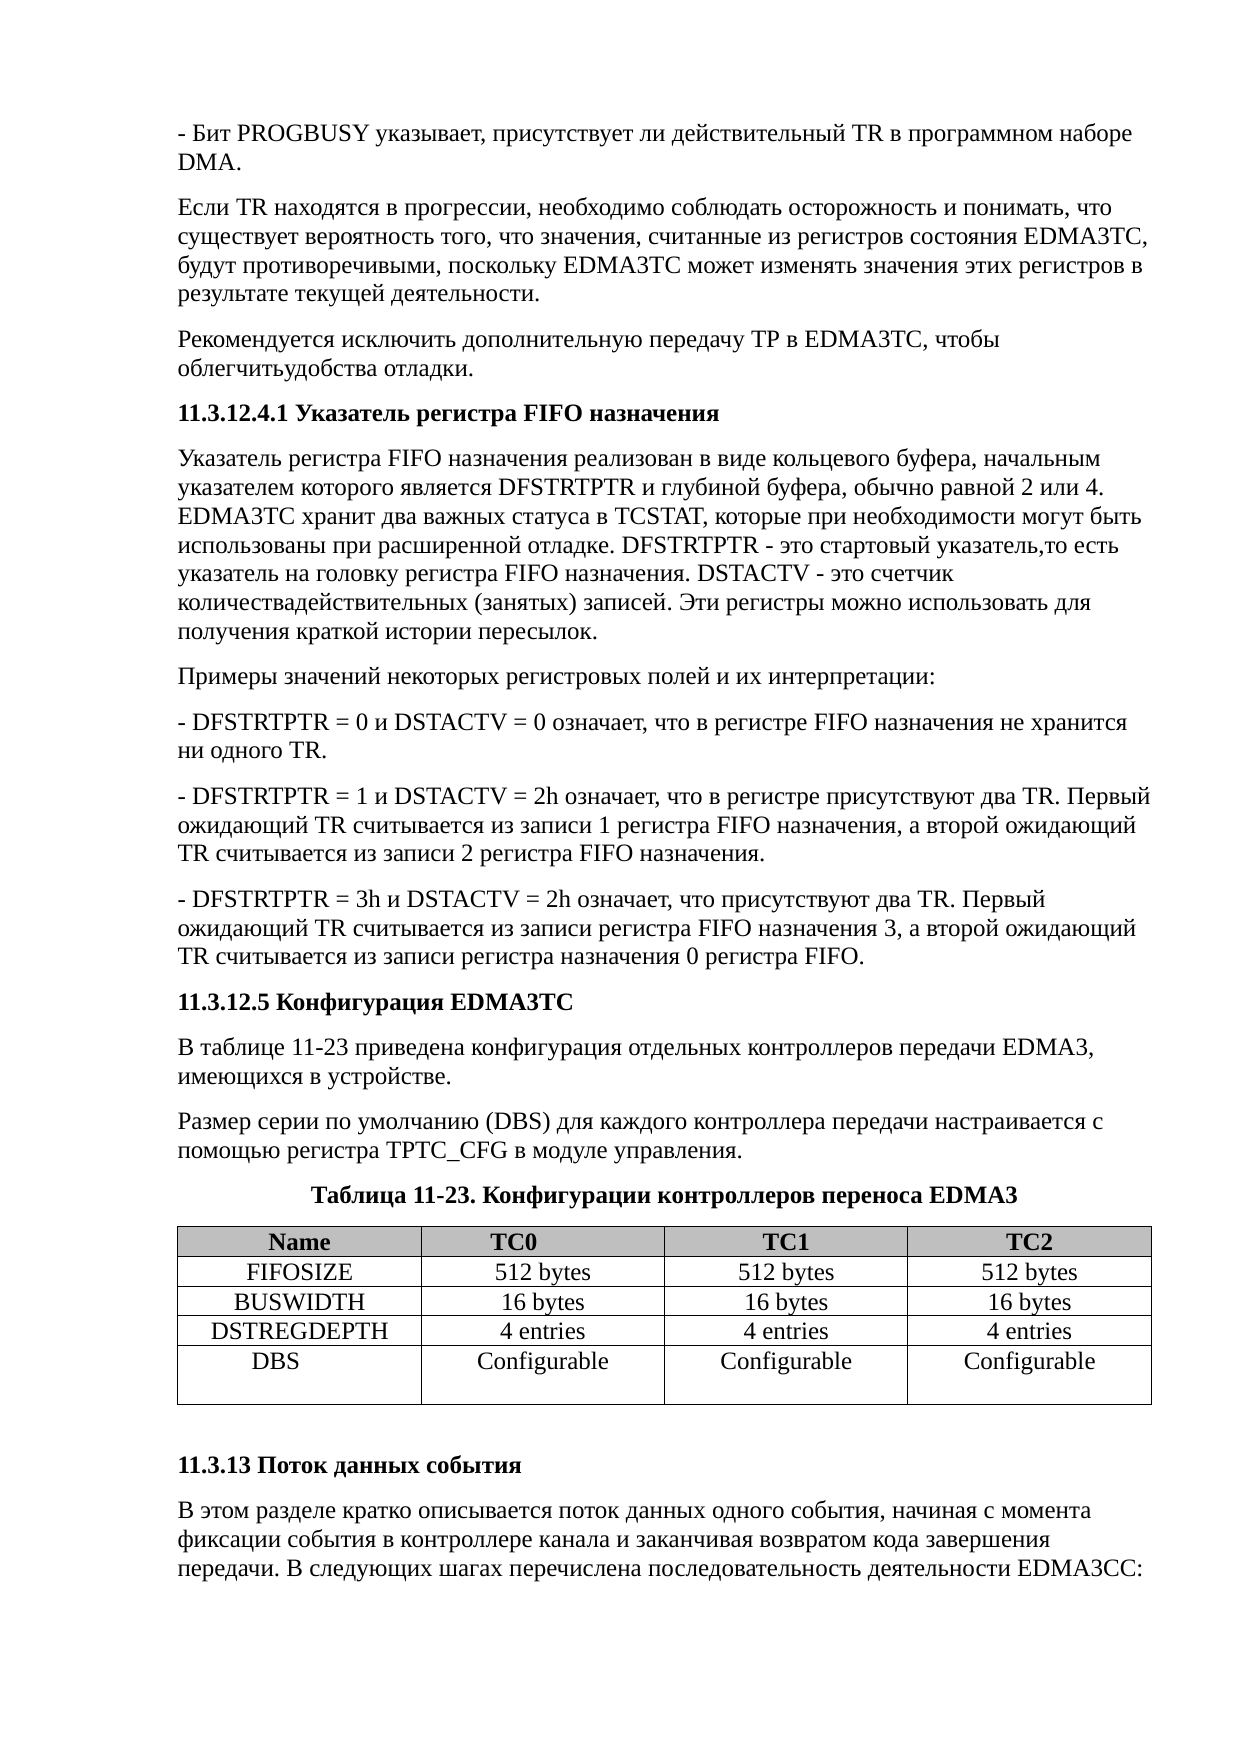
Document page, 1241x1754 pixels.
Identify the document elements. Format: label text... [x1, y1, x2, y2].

table_cell 512 bytes [422, 1257, 664, 1286]
table_cell DSTREGDEPTH [178, 1316, 421, 1345]
text - DFSTRTPTR = 1 и DSTACTV = 2h означает, что в регистре присутствуют два TR. Первый ожидающий TR считывается из записи 1 регистра FIFO назначения, а второй ожидающий TR считывается из записи 2 регистра FIFO назначения. [177, 781, 1152, 867]
table_header TC2 [908, 1227, 1151, 1256]
text В таблице 11-23 приведена конфигурация отдельных контроллеров передачи EDMA3, имеющихся в устройстве. [177, 1032, 1152, 1090]
table_cell 4 entries [665, 1316, 907, 1345]
table_cell 16 bytes [422, 1287, 664, 1315]
table_cell FIFOSIZE [178, 1257, 421, 1286]
text 11.3.13 Поток данных события [177, 1450, 1152, 1479]
text Таблица 11-23. Конфигурации контроллеров переноса EDMA3 [177, 1181, 1152, 1209]
table_cell 4 entries [908, 1316, 1151, 1345]
text Рекомендуется исключить дополнительную передачу ТР в EDMA3TC, чтобы облегчитьудобства отладки. [177, 324, 1152, 381]
text Указатель регистра FIFO назначения реализован в виде кольцевого буфера, начальным указателем которого является DFSTRTPTR и глубиной буфера, обычно равной 2 или 4. EDMA3TC хранит два важных статуса в TCSTAT, которые при необходимости могут быть использованы при расширенной отладке. DFSTRTPTR - это стартовый указатель,то есть указатель на головку регистра FIFO назначения. DSTACTV - это счетчик количествадействительных (занятых) записей. Эти регистры можно использовать для получения краткой истории пересылок. [177, 443, 1152, 645]
table_cell 512 bytes [908, 1257, 1151, 1286]
text - Бит PROGBUSY указывает, присутствует ли действительный TR в программном наборе DMA. [177, 118, 1152, 176]
table_header Name [178, 1227, 421, 1256]
table_cell Configurable [422, 1346, 664, 1404]
table_cell BUSWIDTH [178, 1287, 421, 1315]
table_cell 4 entries [422, 1316, 664, 1345]
text 11.3.12.5 Конфигурация EDMA3TC [177, 987, 1152, 1016]
text Если TR находятся в прогрессии, необходимо соблюдать осторожность и понимать, что существует вероятность того, что значения, считанные из регистров состояния EDMA3TC, будут противоречивыми, поскольку EDMA3TC может изменять значения этих регистров в результате текущей деятельности. [177, 192, 1152, 307]
table_header TC1 [665, 1227, 907, 1256]
table_header TC0 [422, 1227, 664, 1256]
table_cell DBS [178, 1346, 421, 1404]
table_cell 512 bytes [665, 1257, 907, 1286]
table_cell Configurable [665, 1346, 907, 1404]
text В этом разделе кратко описывается поток данных одного события, начиная с момента фиксации события в контроллере канала и заканчивая возвратом кода завершения передачи. В следующих шагах перечислена последовательность деятельности EDMA3CC: [177, 1496, 1152, 1582]
table_cell 16 bytes [908, 1287, 1151, 1315]
text - DFSTRTPTR = 0 и DSTACTV = 0 означает, что в регистре FIFO назначения не хранится ни одного TR. [177, 707, 1152, 764]
table_cell 16 bytes [665, 1287, 907, 1315]
text - DFSTRTPTR = 3h и DSTACTV = 2h означает, что присутствуют два TR. Первый ожидающий TR считывается из записи регистра FIFO назначения 3, а второй ожидающий TR считывается из записи регистра назначения 0 регистра FIFO. [177, 884, 1152, 970]
text Примеры значений некоторых регистровых полей и их интерпретации: [177, 661, 1152, 690]
text 11.3.12.4.1 Указатель регистра FIFO назначения [177, 398, 1152, 427]
table_cell Configurable [908, 1346, 1151, 1404]
text Размер серии по умолчанию (DBS) для каждого контроллера передачи настраивается с помощью регистра TPTC_CFG в модуле управления. [177, 1106, 1152, 1164]
